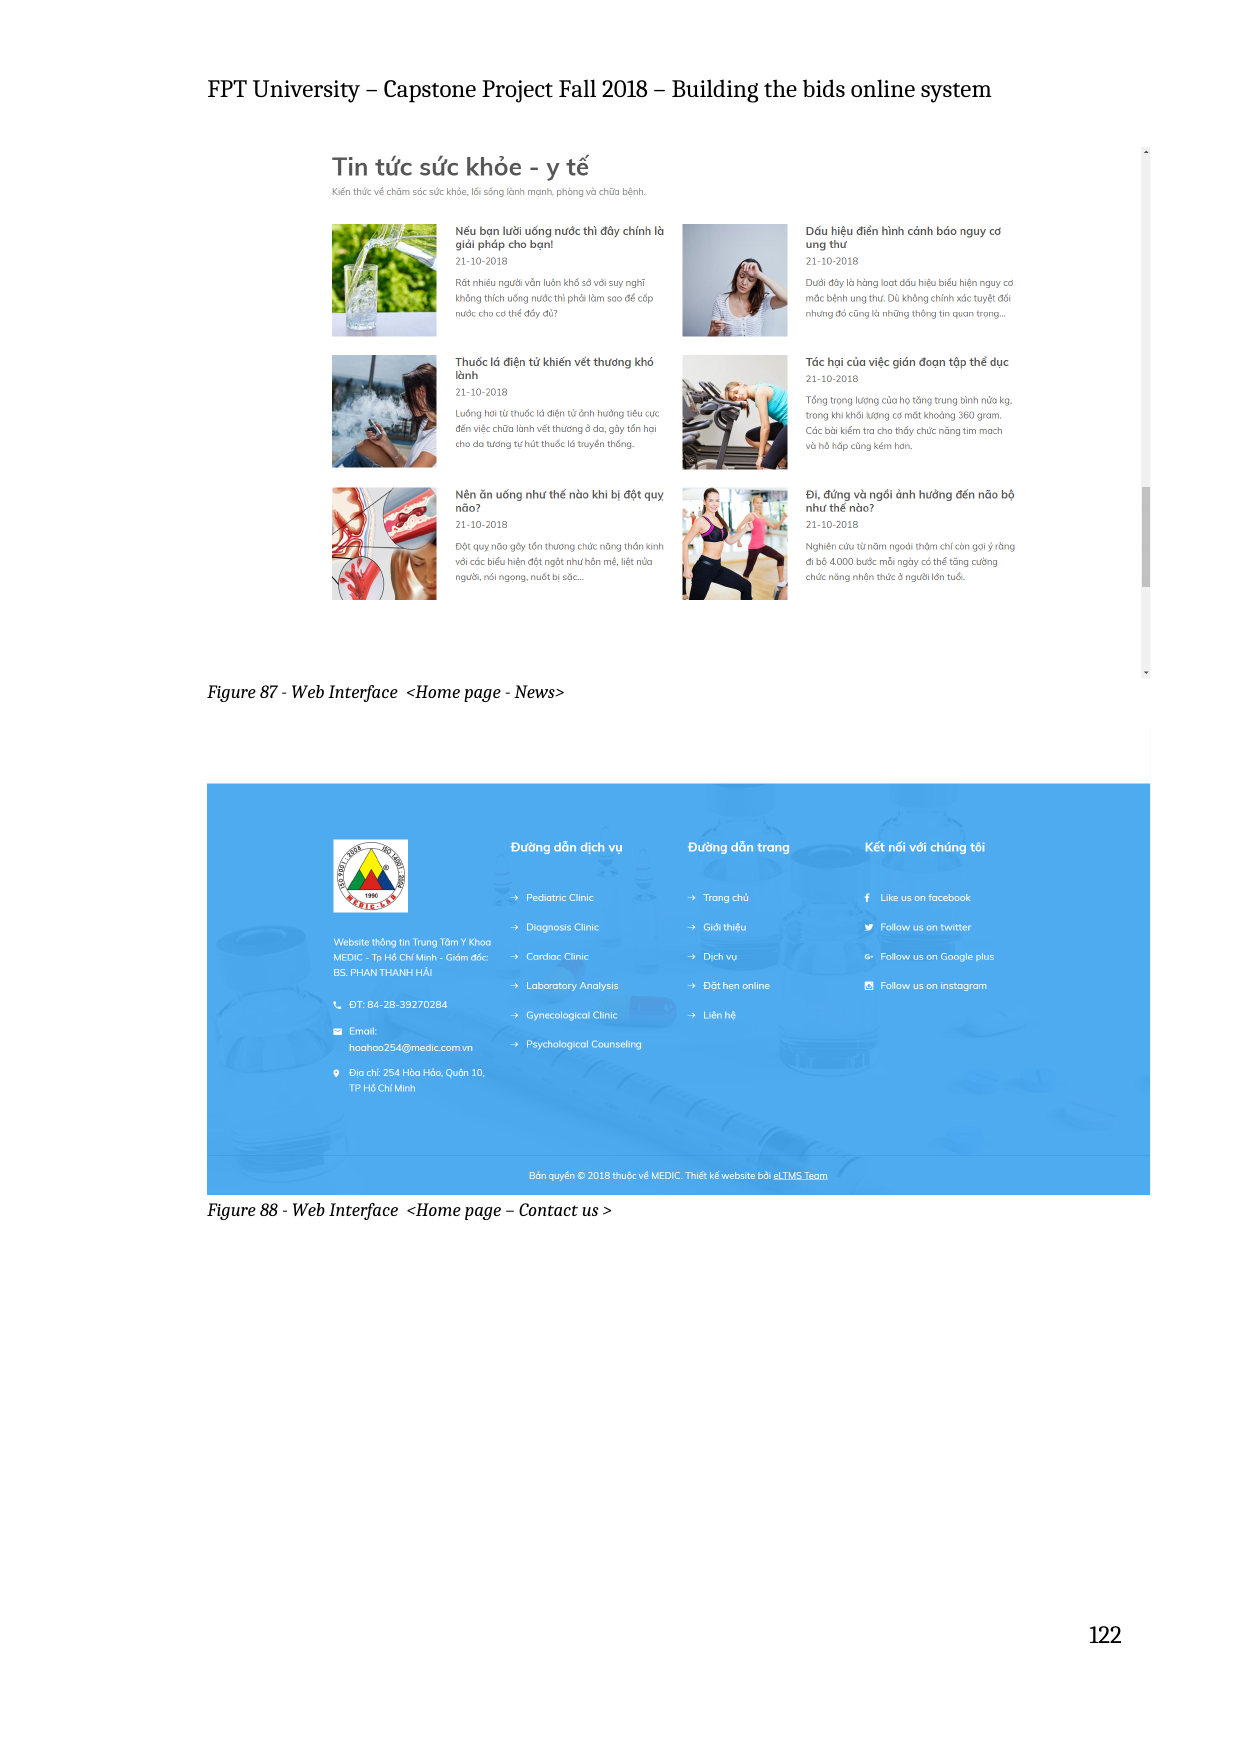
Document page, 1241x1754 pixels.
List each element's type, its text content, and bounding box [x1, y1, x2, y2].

picture [207, 724, 1151, 1195]
picture [207, 147, 1151, 678]
